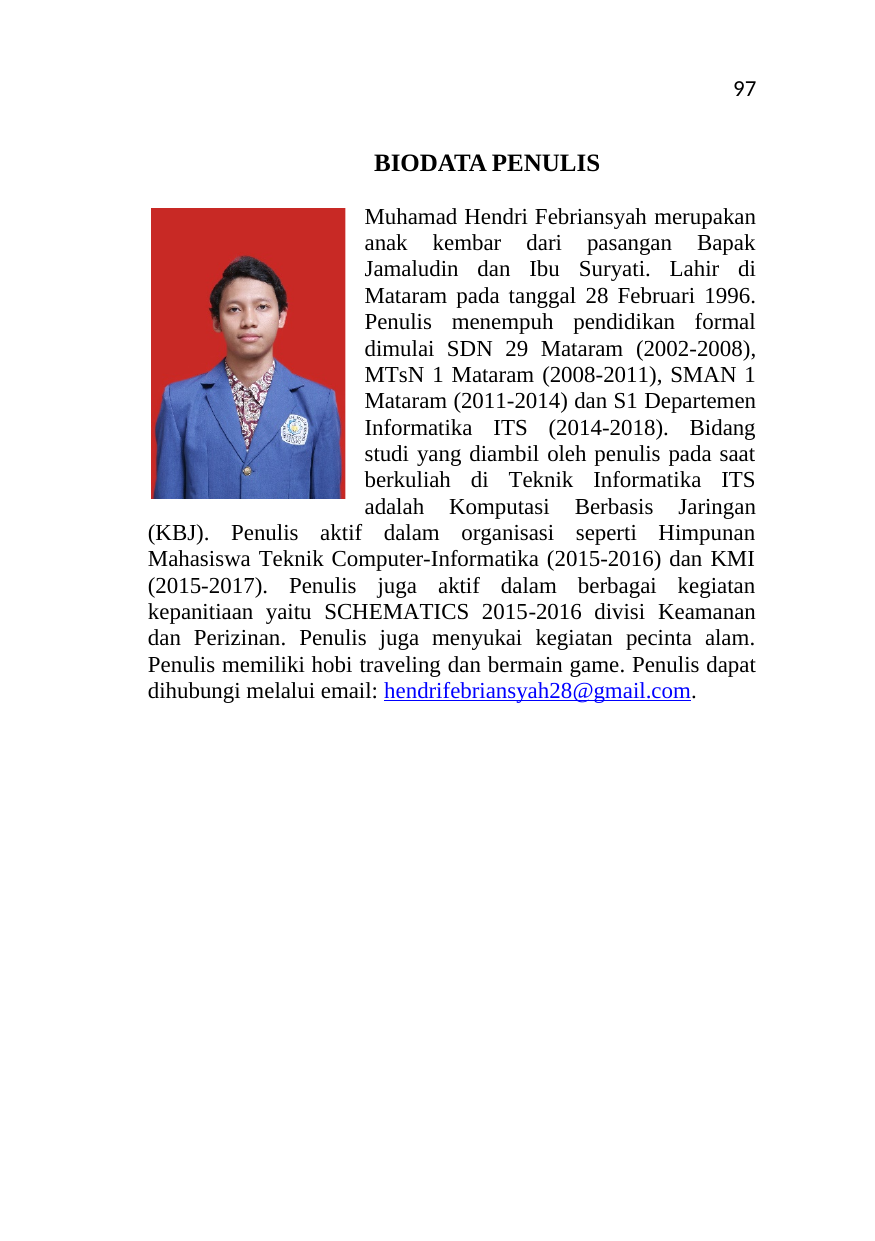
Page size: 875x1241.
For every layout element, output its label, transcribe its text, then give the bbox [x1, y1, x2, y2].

subtitle BIODATA PENULIS [148, 148, 756, 176]
text Muhamad Hendri Febriansyah merupakan anak kembar dari pasangan Bapak Jamaludin dan Ibu Suryati. Lahir di Mataram pada tanggal 28 Februari 1996. Penulis menempuh pendidikan formal dimulai SDN 29 Mataram (2002-2008), MTsN 1 Mataram (2008-2011), SMAN 1 Mataram (2011-2014) dan S1 Departemen Informatika ITS (2014-2018). Bidang studi yang diambil oleh penulis pada saat berkuliah di Teknik Informatika ITS adalah Komputasi Berbasis Jaringan (KBJ). Penulis aktif dalam organisasi seperti Himpunan Mahasiswa Teknik Computer-Informatika (2015-2016) dan KMI (2015-2017). Penulis juga aktif dalam berbagai kegiatan kepanitiaan yaitu SCHEMATICS 2015-2016 divisi Keamanan dan Perizinan. Penulis juga menyukai kegiatan pecinta alam. Penulis memiliki hobi traveling dan bermain game. Penulis dapat dihubungi melalui email: hendrifebriansyah28@gmail.com. [148, 203, 756, 703]
picture [151, 208, 346, 499]
